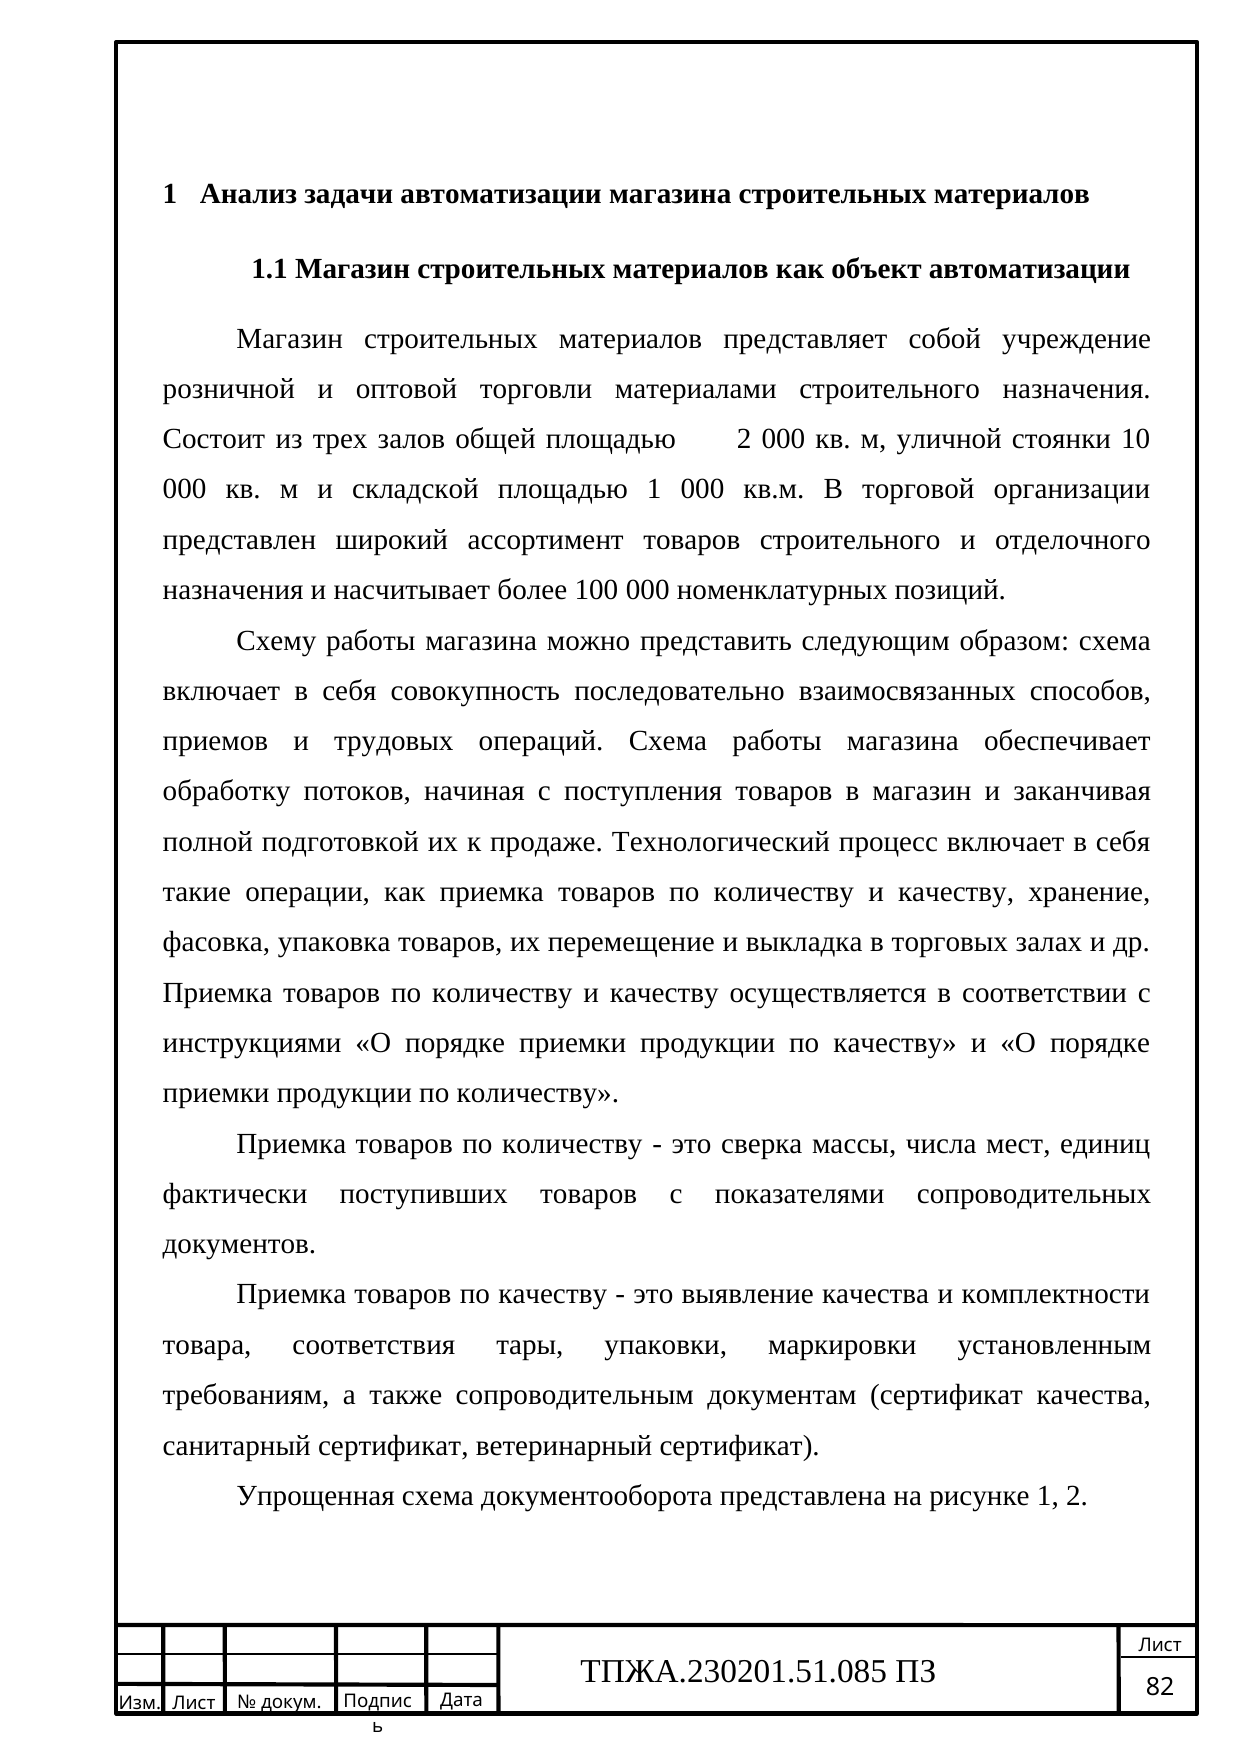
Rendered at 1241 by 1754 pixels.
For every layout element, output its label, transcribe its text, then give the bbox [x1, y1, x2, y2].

text Приемка товаров по качеству - это выявление качества и комплектности товара, соответствия тары, упаковки, маркировки установленным требованиям, а также сопроводительным документам (сертификат качества, санитарный сертификат, ветеринарный сертификат). [162, 1277, 1152, 1461]
text Упрощенная схема документооборота представлена на рисунке 1, 2. [162, 1478, 1152, 1511]
text Схему работы магазина можно представить следующим образом: схема включает в себя совокупность последовательно взаимосвязанных способов, приемов и трудовых операций. Схема работы магазина обеспечивает обработку потоков, начиная с поступления товаров в магазин и заканчивая полной подготовкой их к продаже. Технологический процесс включает в себя такие операции, как приемка товаров по количеству и качеству, хранение, фасовка, упаковка товаров, их перемещение и выкладка в торговых залах и др. Приемка товаров по количеству и качеству осуществляется в соответствии с инструкциями «О порядке приемки продукции по качеству» и «О порядке приемки продукции по количеству». [162, 623, 1152, 1109]
subtitle Анализ задачи автоматизации магазина строительных материалов [162, 176, 1152, 210]
text Приемка товаров по количеству - это сверка массы, числа мест, единиц фактически поступивших товаров с показателями сопроводительных документов. [162, 1126, 1152, 1260]
subtitle 1.1 Магазин строительных материалов как объект автоматизации [162, 252, 1152, 285]
text Магазин строительных материалов представляет собой учреждение розничной и оптовой торговли материалами строительного назначения. Состоит из трех залов общей площадью 2 000 кв. м, уличной стоянки 10 000 кв. м и складской площадью 1 000 кв.м. В торговой организации представлен широкий ассортимент товаров строительного и отделочного назначения и насчитывает более 100 000 номенклатурных позиций. [162, 321, 1152, 606]
